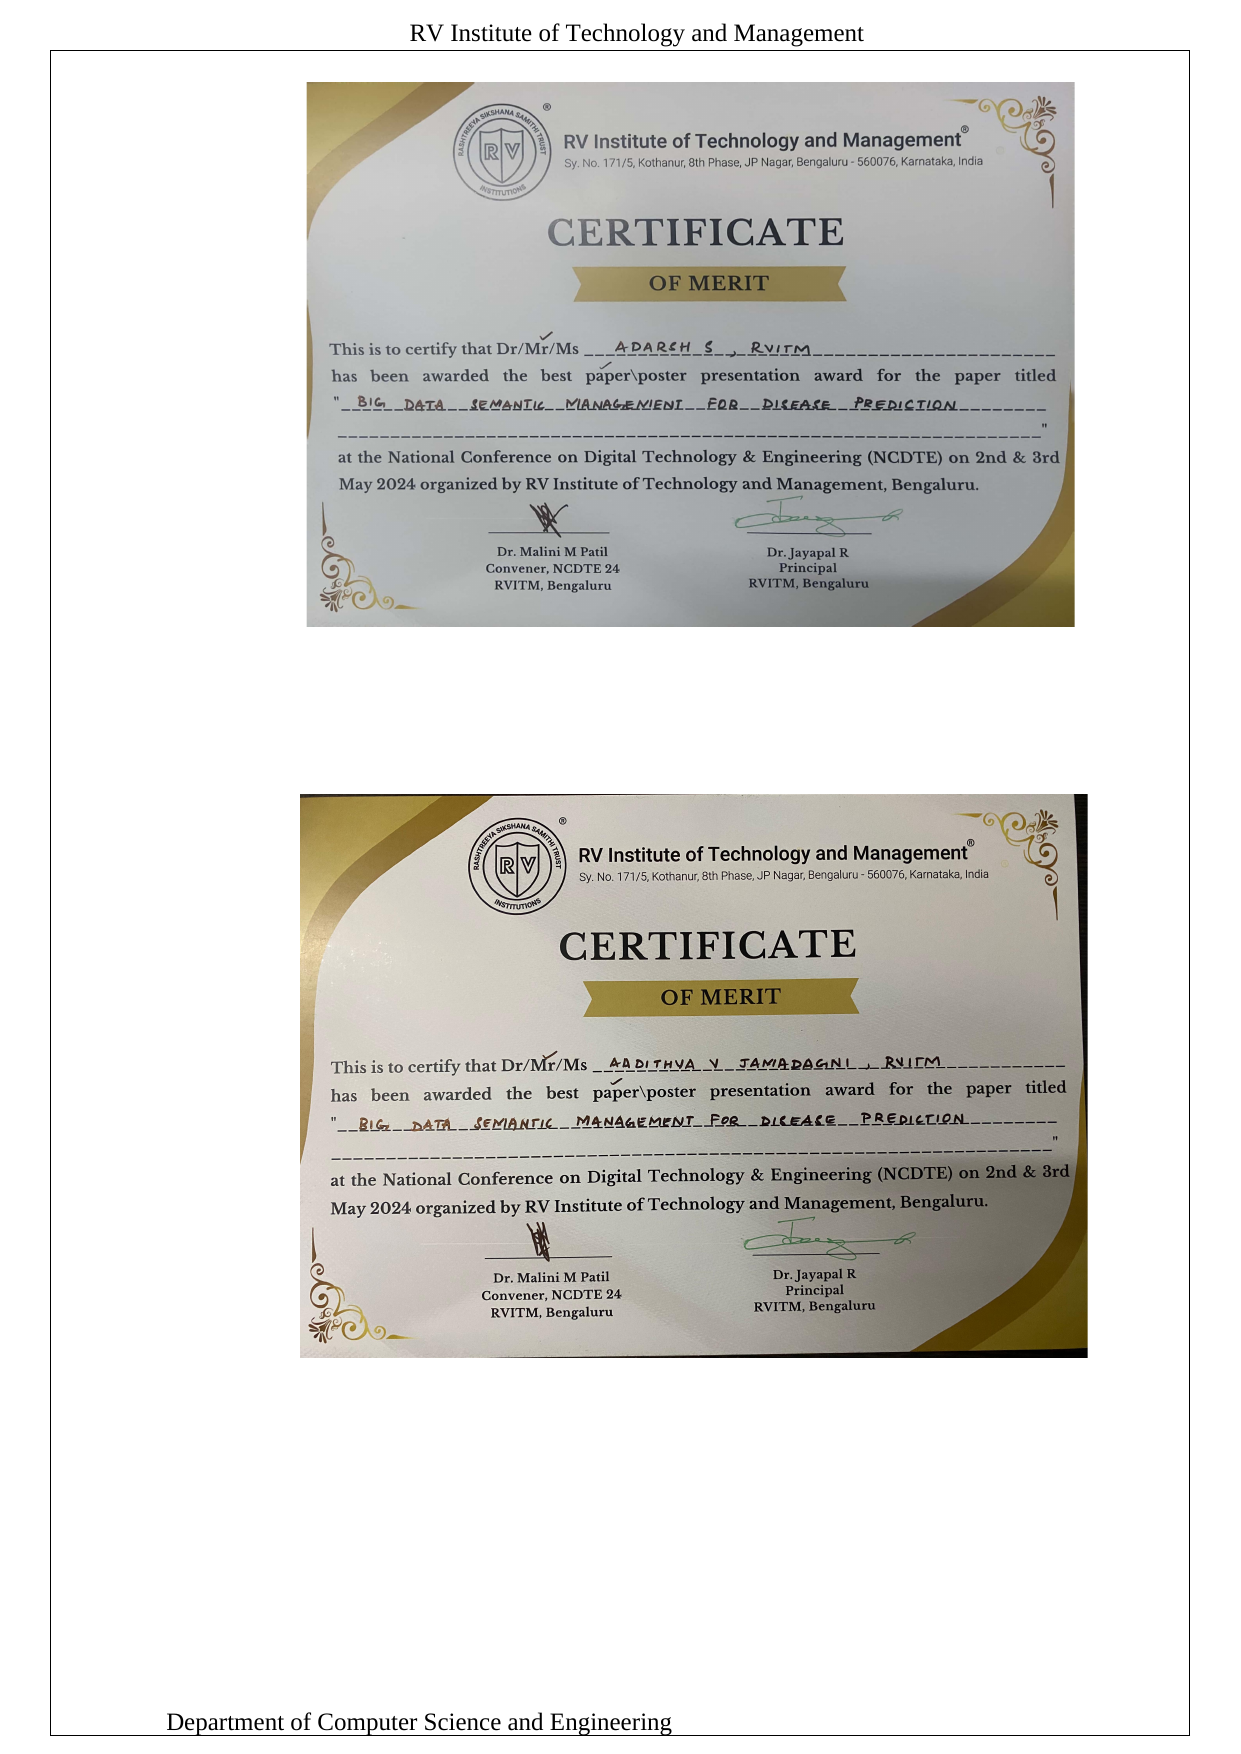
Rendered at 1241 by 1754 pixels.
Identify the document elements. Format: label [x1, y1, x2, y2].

picture [300, 794, 1088, 1358]
picture [306, 82, 1075, 627]
